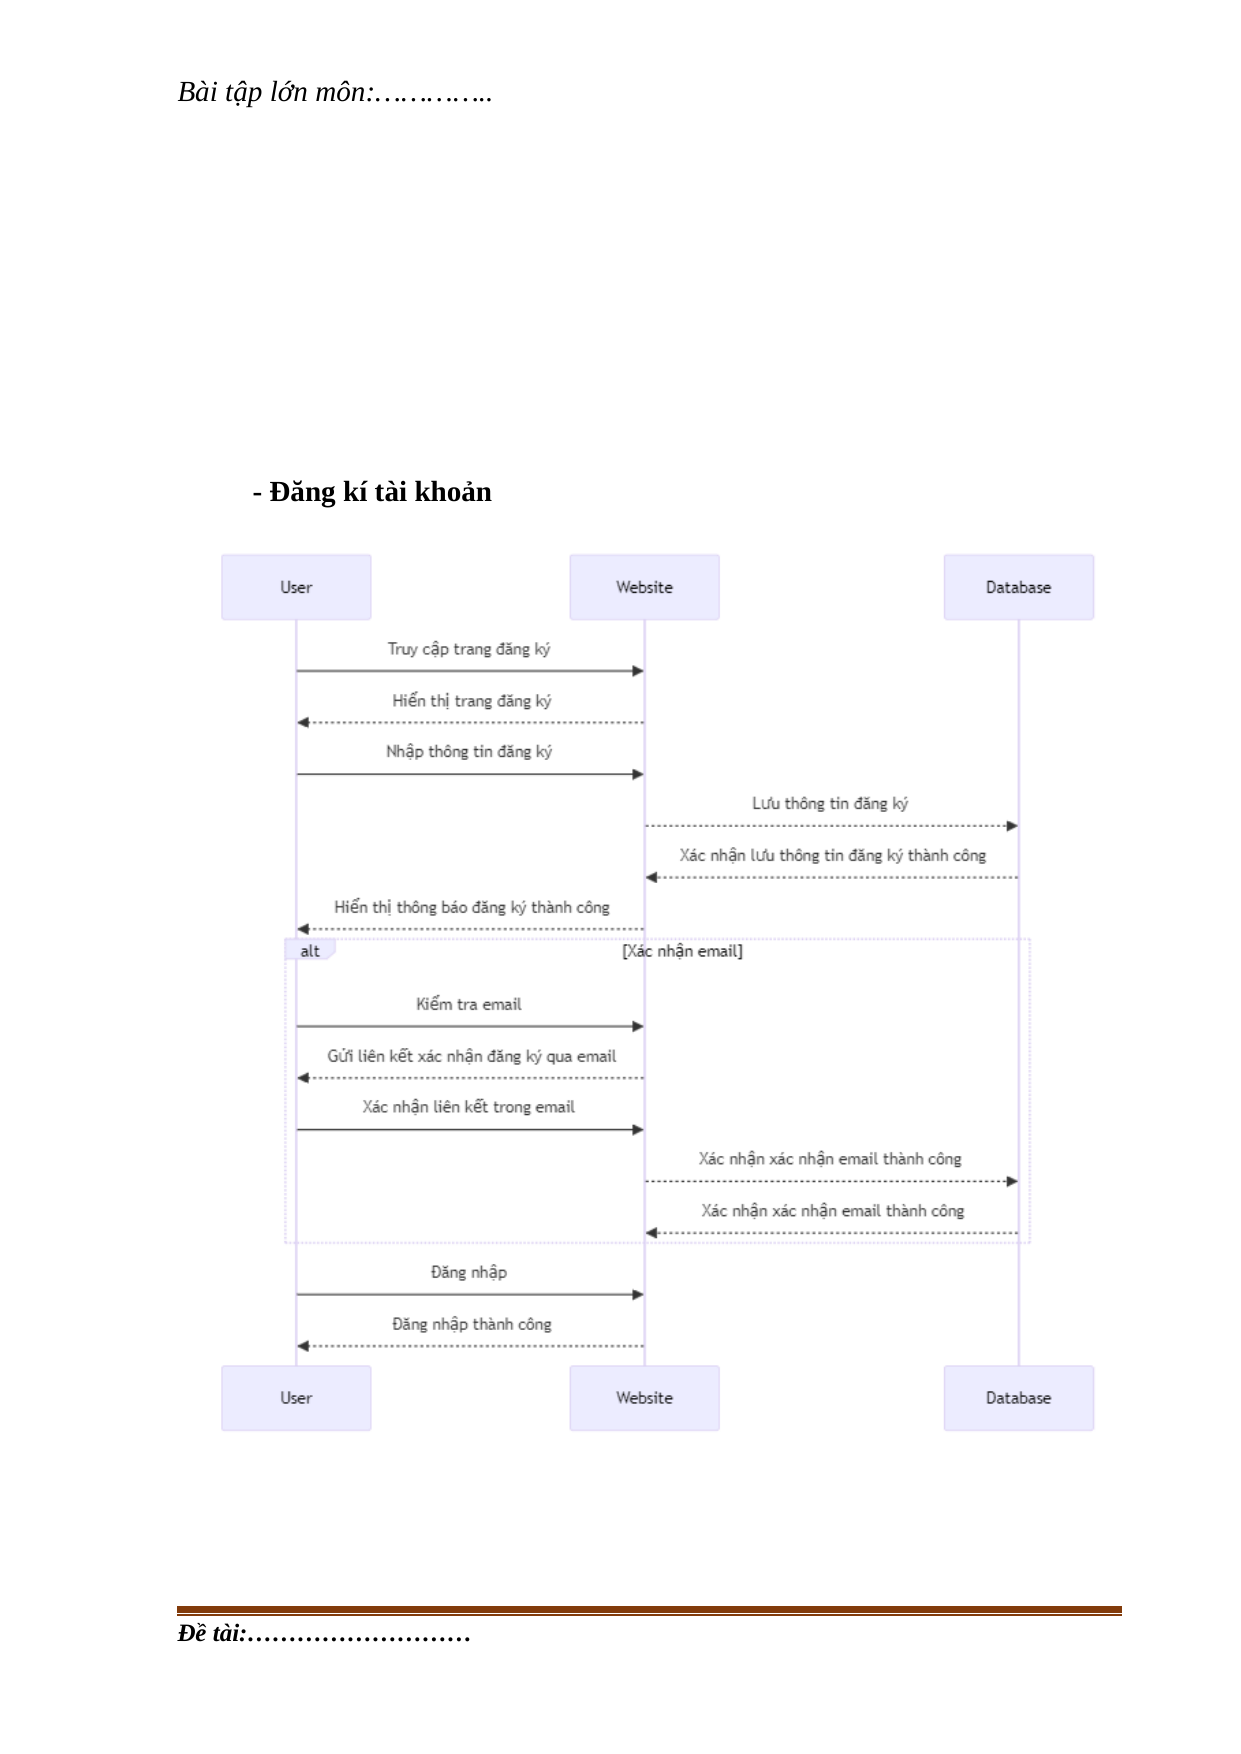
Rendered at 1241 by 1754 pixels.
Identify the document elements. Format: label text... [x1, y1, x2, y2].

picture [201, 545, 1123, 1453]
text - Đăng kí tài khoản [252, 474, 1122, 507]
